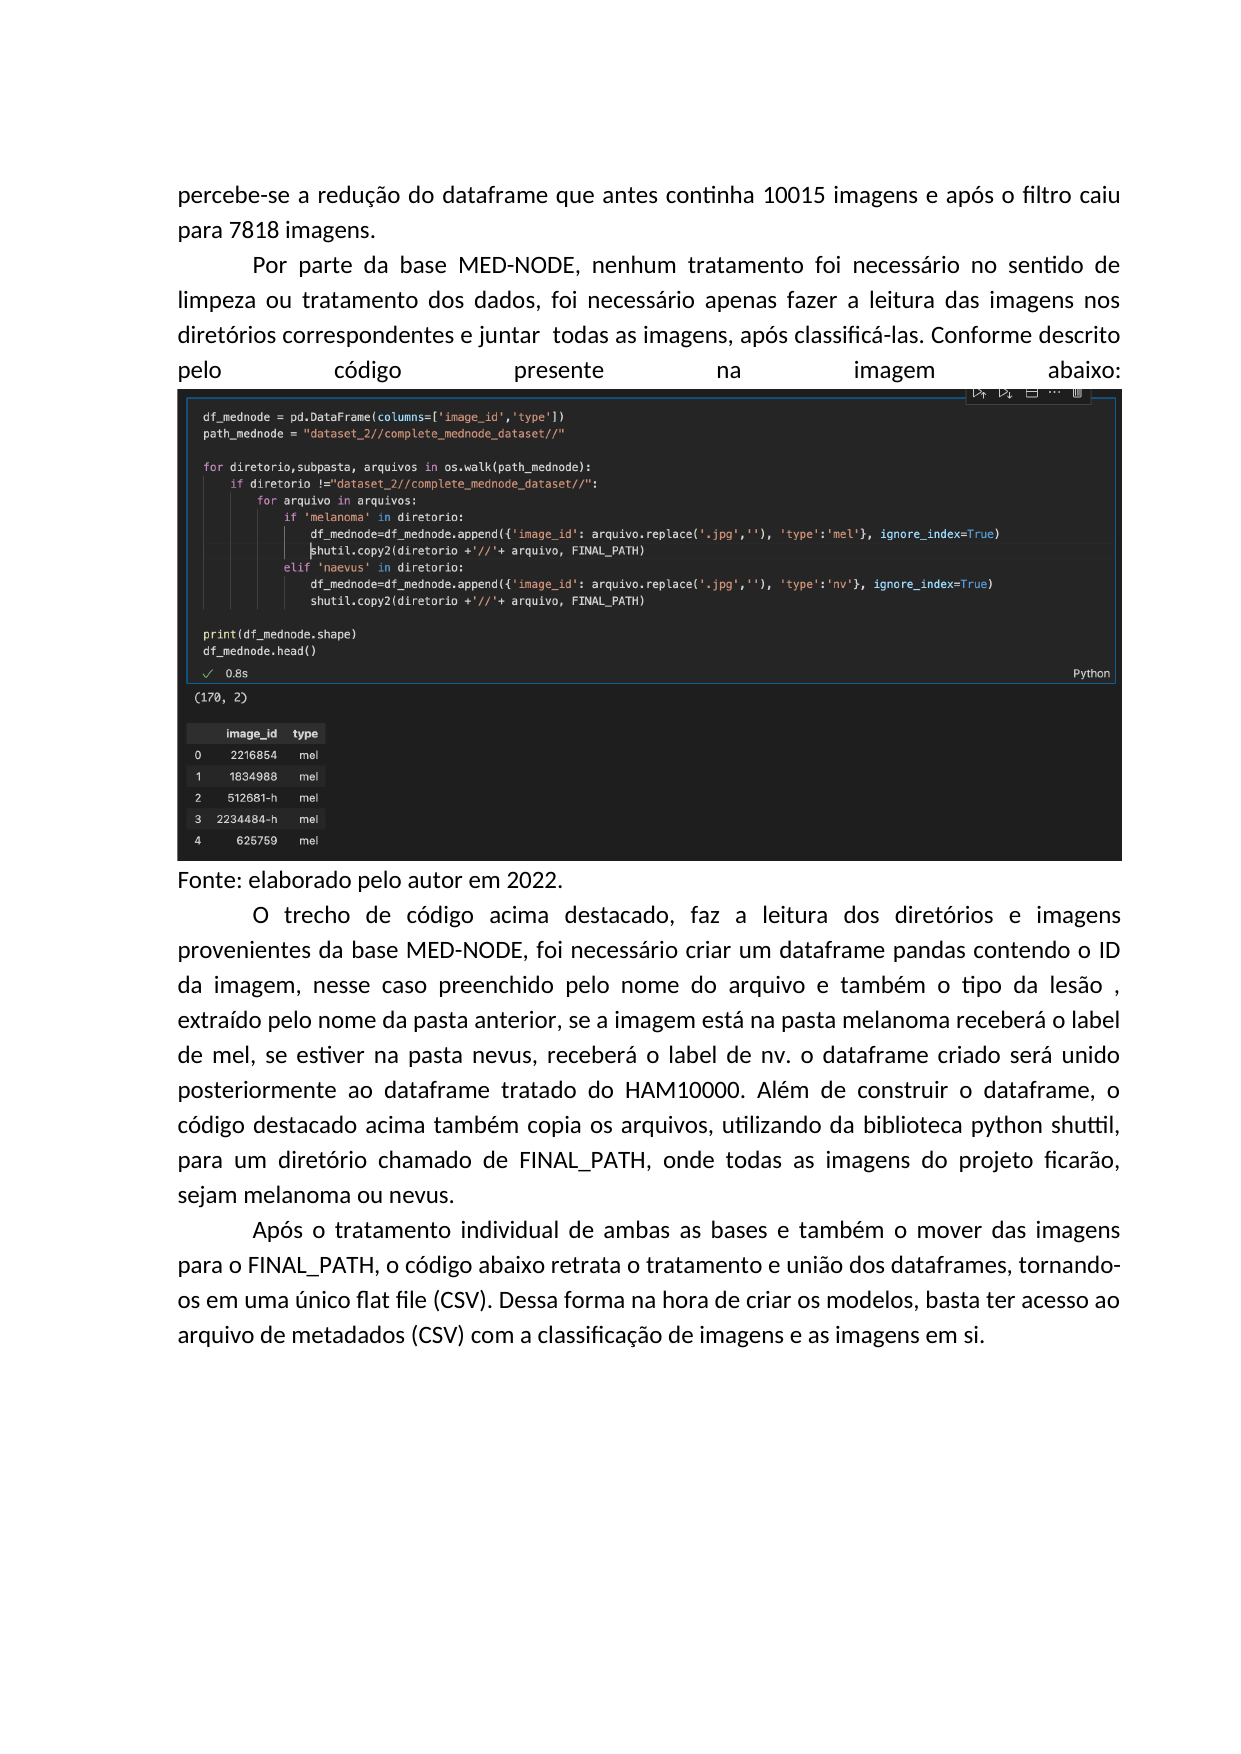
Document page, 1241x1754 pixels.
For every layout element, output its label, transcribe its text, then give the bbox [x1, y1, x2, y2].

picture [177, 389, 1122, 861]
text Fonte: elaborado pelo autor em 2022. [177, 864, 1122, 895]
text Após o tratamento individual de ambas as bases e também o mover das imagens para o FINAL_PATH, o código abaixo retrata o tratamento e união dos dataframes, tornando-os em uma único flat file (CSV). Dessa forma na hora de criar os modelos, basta ter acesso ao arquivo de metadados (CSV) com a classificação de imagens e as imagens em si. [177, 1214, 1122, 1350]
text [177, 179, 1122, 245]
text O trecho de código acima destacado, faz a leitura dos diretórios e imagens provenientes da base MED-NODE, foi necessário criar um dataframe pandas contendo o ID da imagem, nesse caso preenchido pelo nome do arquivo e também o tipo da lesão , extraído pelo nome da pasta anterior, se a imagem está na pasta melanoma receberá o label de mel, se estiver na pasta nevus, receberá o label de nv. o dataframe criado será unido posteriormente ao dataframe tratado do HAM10000. Além de construir o dataframe, o código destacado acima também copia os arquivos, utilizando da biblioteca python shuttil, para um diretório chamado de FINAL_PATH, onde todas as imagens do projeto ficarão, sejam melanoma ou nevus. [177, 899, 1122, 1210]
text Por parte da base MED-NODE, nenhum tratamento foi necessário no sentido de limpeza ou tratamento dos dados, foi necessário apenas fazer a leitura das imagens nos diretórios correspondentes e juntar todas as imagens, após classificá-las. Conforme descrito pelo código presente na imagem abaixo: [177, 249, 1122, 389]
